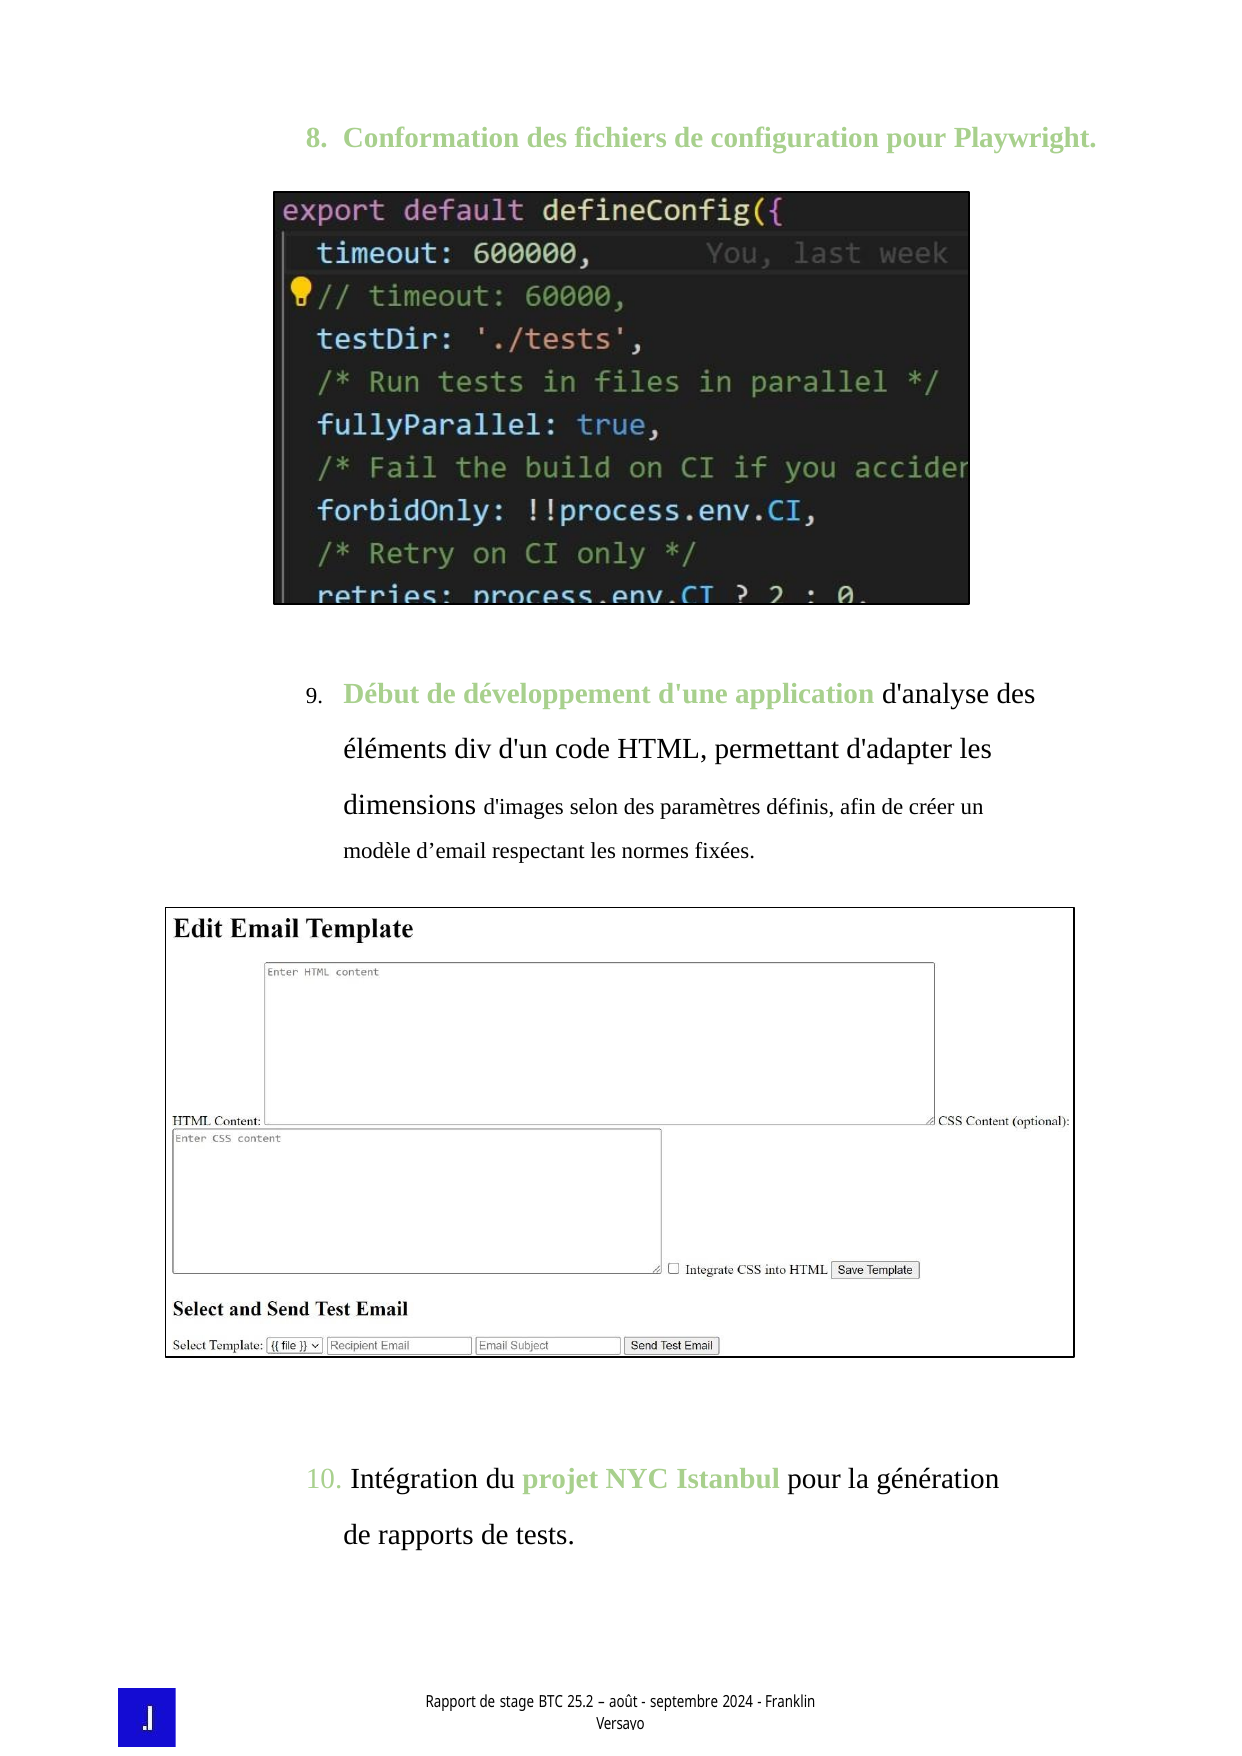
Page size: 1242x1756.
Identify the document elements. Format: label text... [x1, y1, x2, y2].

picture [172, 918, 1069, 1355]
subtitle Conformation des fichiers de configuration pour Playwright. [306, 120, 1158, 153]
picture [275, 193, 968, 603]
picture [118, 1688, 176, 1747]
list Intégration du projet NYC Istanbul pour la génération de rapports de tests. [306, 1462, 1033, 1551]
list Début de développement d'une application d'analyse des éléments div d'un code HTML, permettant d'adapter les dimensions d'images selon des paramètres définis, afin de créer un modèle d’email respectant les normes fixées. [306, 676, 1053, 864]
